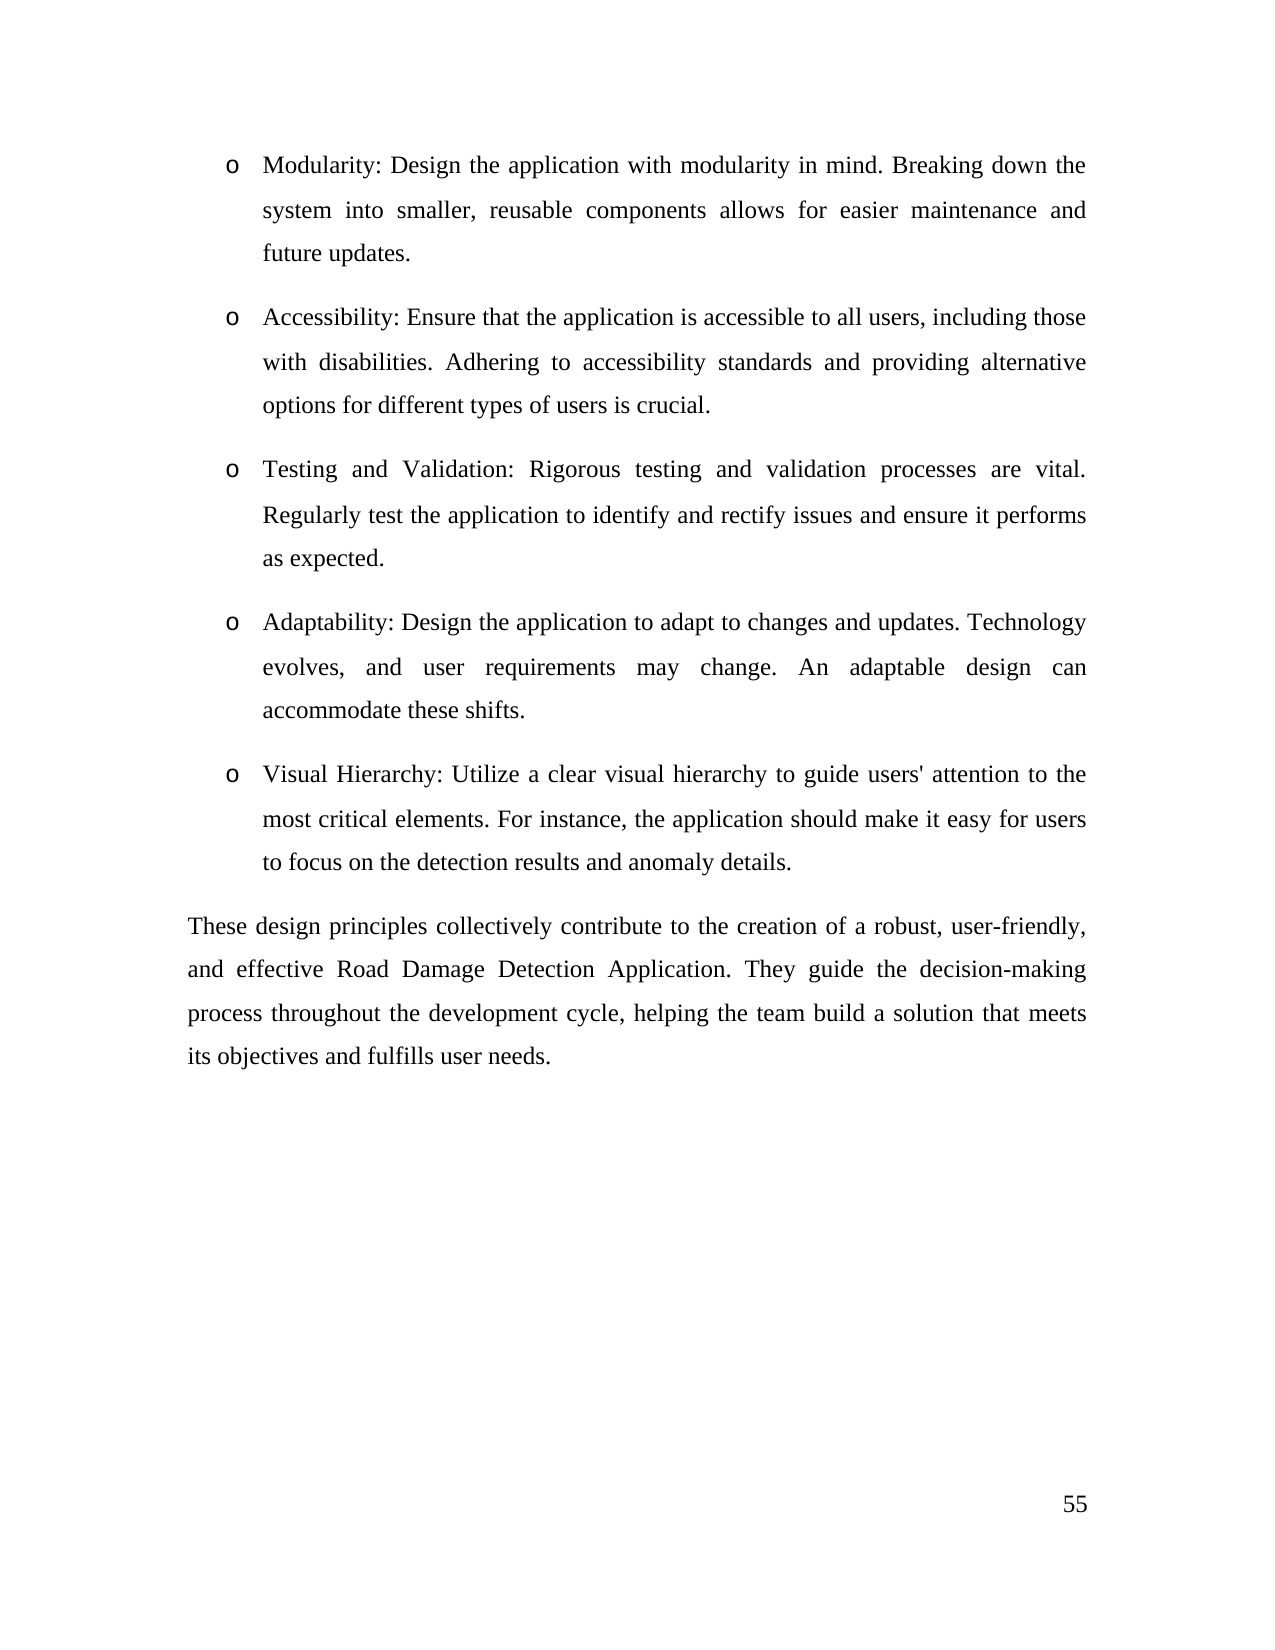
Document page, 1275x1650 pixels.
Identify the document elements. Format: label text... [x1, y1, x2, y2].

list Accessibility: Ensure that the application is accessible to all users, including those with disabilities. Adhering to accessibility standards and providing alternative options for different types of users is crucial. [225, 302, 1087, 419]
list Adaptability: Design the application to adapt to changes and updates. Technology evolves, and user requirements may change. An adaptable design can accommodate these shifts. [225, 607, 1087, 724]
list Testing and Validation: Rigorous testing and validation processes are vital. Regularly test the application to identify and rectify issues and ensure it performs as expected. [225, 454, 1087, 572]
list Visual Hierarchy: Utilize a clear visual hierarchy to guide users' attention to the most critical elements. For instance, the application should make it easy for users to focus on the detection results and anomaly details. [225, 759, 1087, 876]
text These design principles collectively contribute to the creation of a robust, user-friendly, and effective Road Damage Detection Application. They guide the decision-making process throughout the development cycle, helping the team build a solution that meets its objectives and fulfills user needs. [187, 911, 1087, 1069]
list Modularity: Design the application with modularity in mind. Breaking down the system into smaller, reusable components allows for easier maintenance and future updates. [225, 150, 1087, 267]
